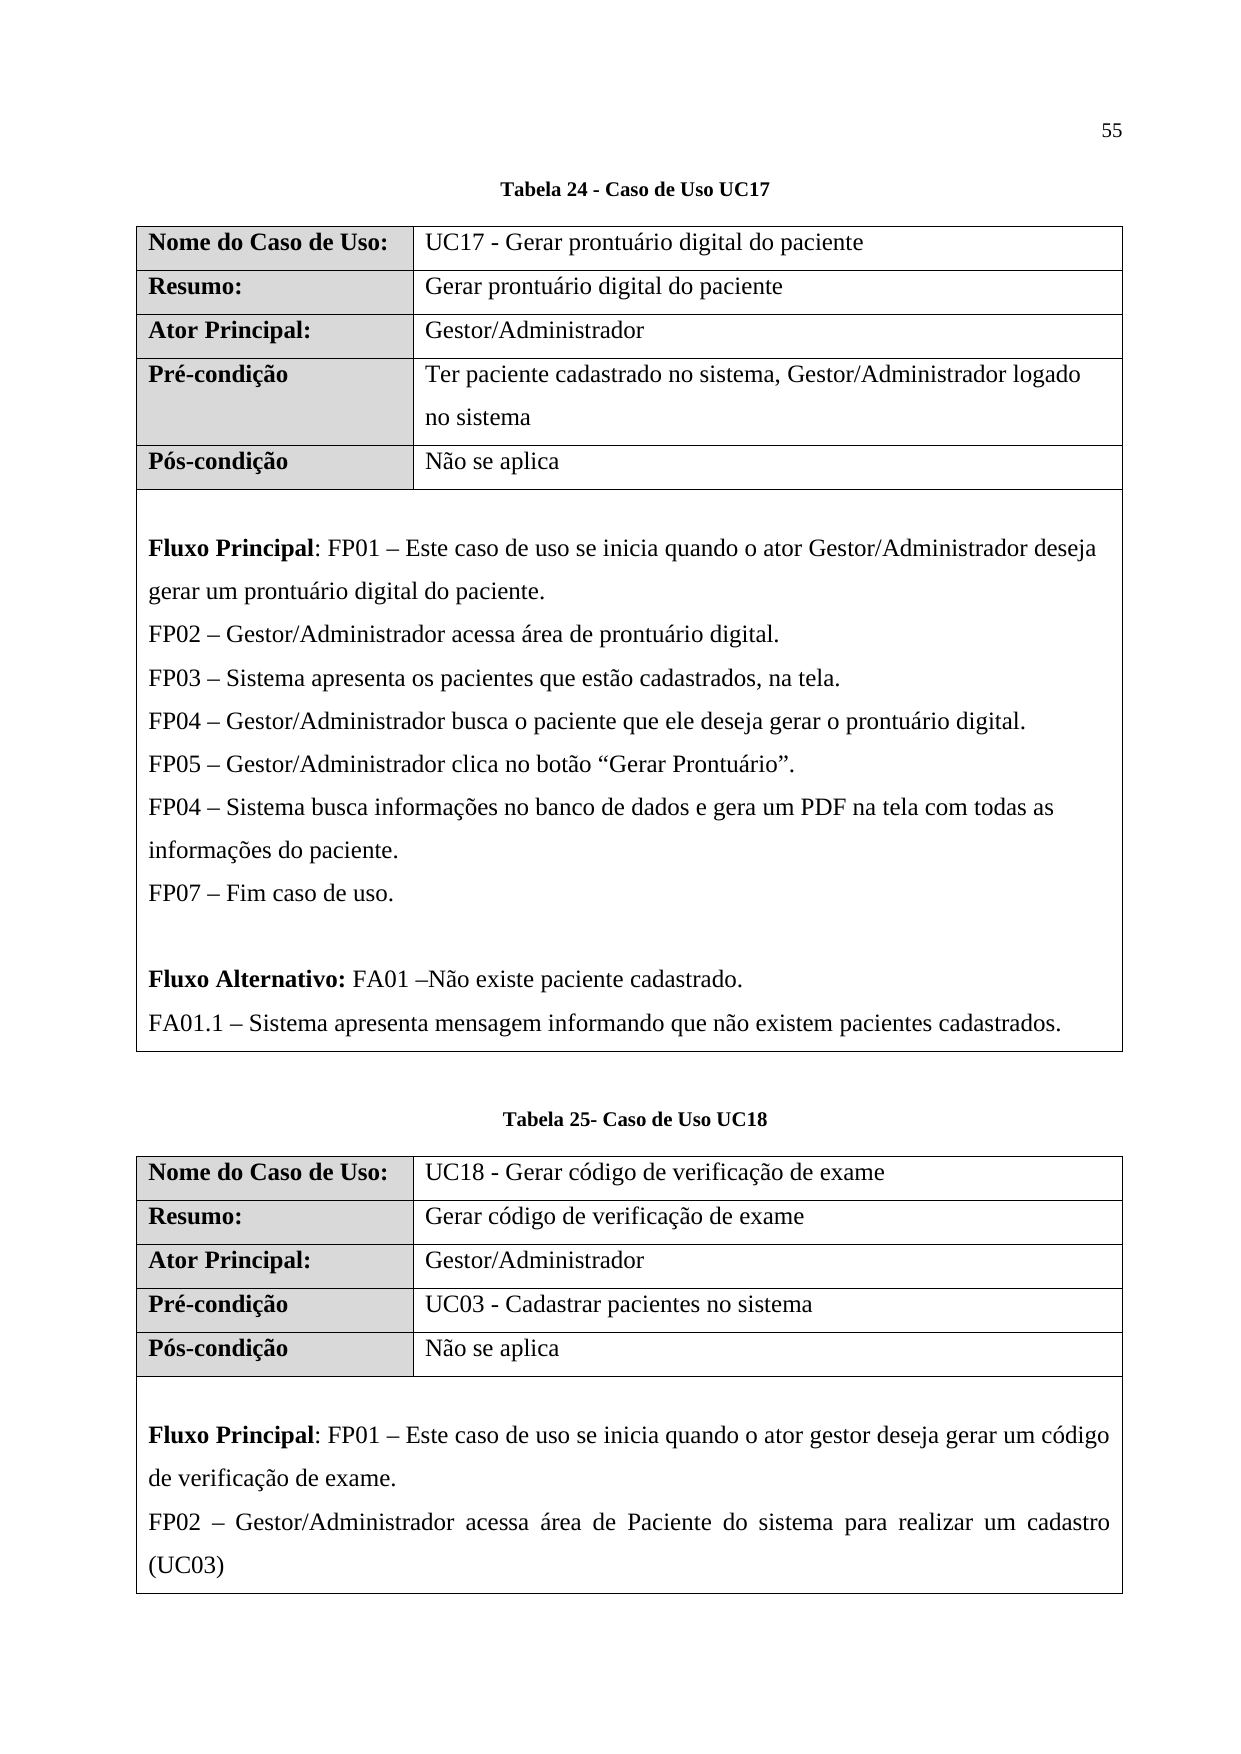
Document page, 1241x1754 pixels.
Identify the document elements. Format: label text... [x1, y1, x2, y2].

table_cell Ator Principal: [137, 315, 413, 358]
table_cell Pré-condição [137, 1289, 413, 1332]
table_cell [137, 1377, 1122, 1593]
table_cell Resumo: [137, 271, 413, 314]
table_header Nome do Caso de Uso: [137, 227, 413, 270]
table_header Nome do Caso de Uso: [137, 1157, 413, 1200]
table_cell Pós-condição [137, 1333, 413, 1376]
table_cell Gerar prontuário digital do paciente [414, 271, 1122, 314]
table_header UC18 - Gerar código de verificação de exame [414, 1157, 1122, 1200]
table_cell Não se aplica [414, 446, 1122, 489]
table_cell Gerar código de verificação de exame [414, 1201, 1122, 1244]
table_cell Gestor/Administrador [414, 315, 1122, 358]
table_cell Pré-condição [137, 359, 413, 445]
table_cell Pós-condição [137, 446, 413, 489]
table_cell Gestor/Administrador [414, 1245, 1122, 1288]
table_cell Fluxo Principal: FP01 – Este caso de uso se inicia quando o ator Gestor/Administrador deseja gerar um prontuário digital do paciente. FP02 – Gestor/Administrador acessa área de prontuário digital. FP03 – Sistema apresenta os pacientes que estão cadastrados, na tela. FP04 – Gestor/Administrador busca o paciente que ele deseja gerar o prontuário digital. FP05 – Gestor/Administrador clica no botão “Gerar Prontuário”. FP04 – Sistema busca informações no banco de dados e gera um PDF na tela com todas as informações do paciente. FP07 – Fim caso de uso. Fluxo Alternativo: FA01 –Não existe paciente cadastrado. FA01.1 – Sistema apresenta mensagem informando que não existem pacientes cadastrados. [137, 490, 1122, 1051]
table_cell UC03 - Cadastrar pacientes no sistema [414, 1289, 1122, 1332]
table_header UC17 - Gerar prontuário digital do paciente [414, 227, 1122, 270]
table_cell Ter paciente cadastrado no sistema, Gestor/Administrador logado no sistema [414, 359, 1122, 445]
table_cell Resumo: [137, 1201, 413, 1244]
table_cell Ator Principal: [137, 1245, 413, 1288]
table_cell Não se aplica [414, 1333, 1122, 1376]
